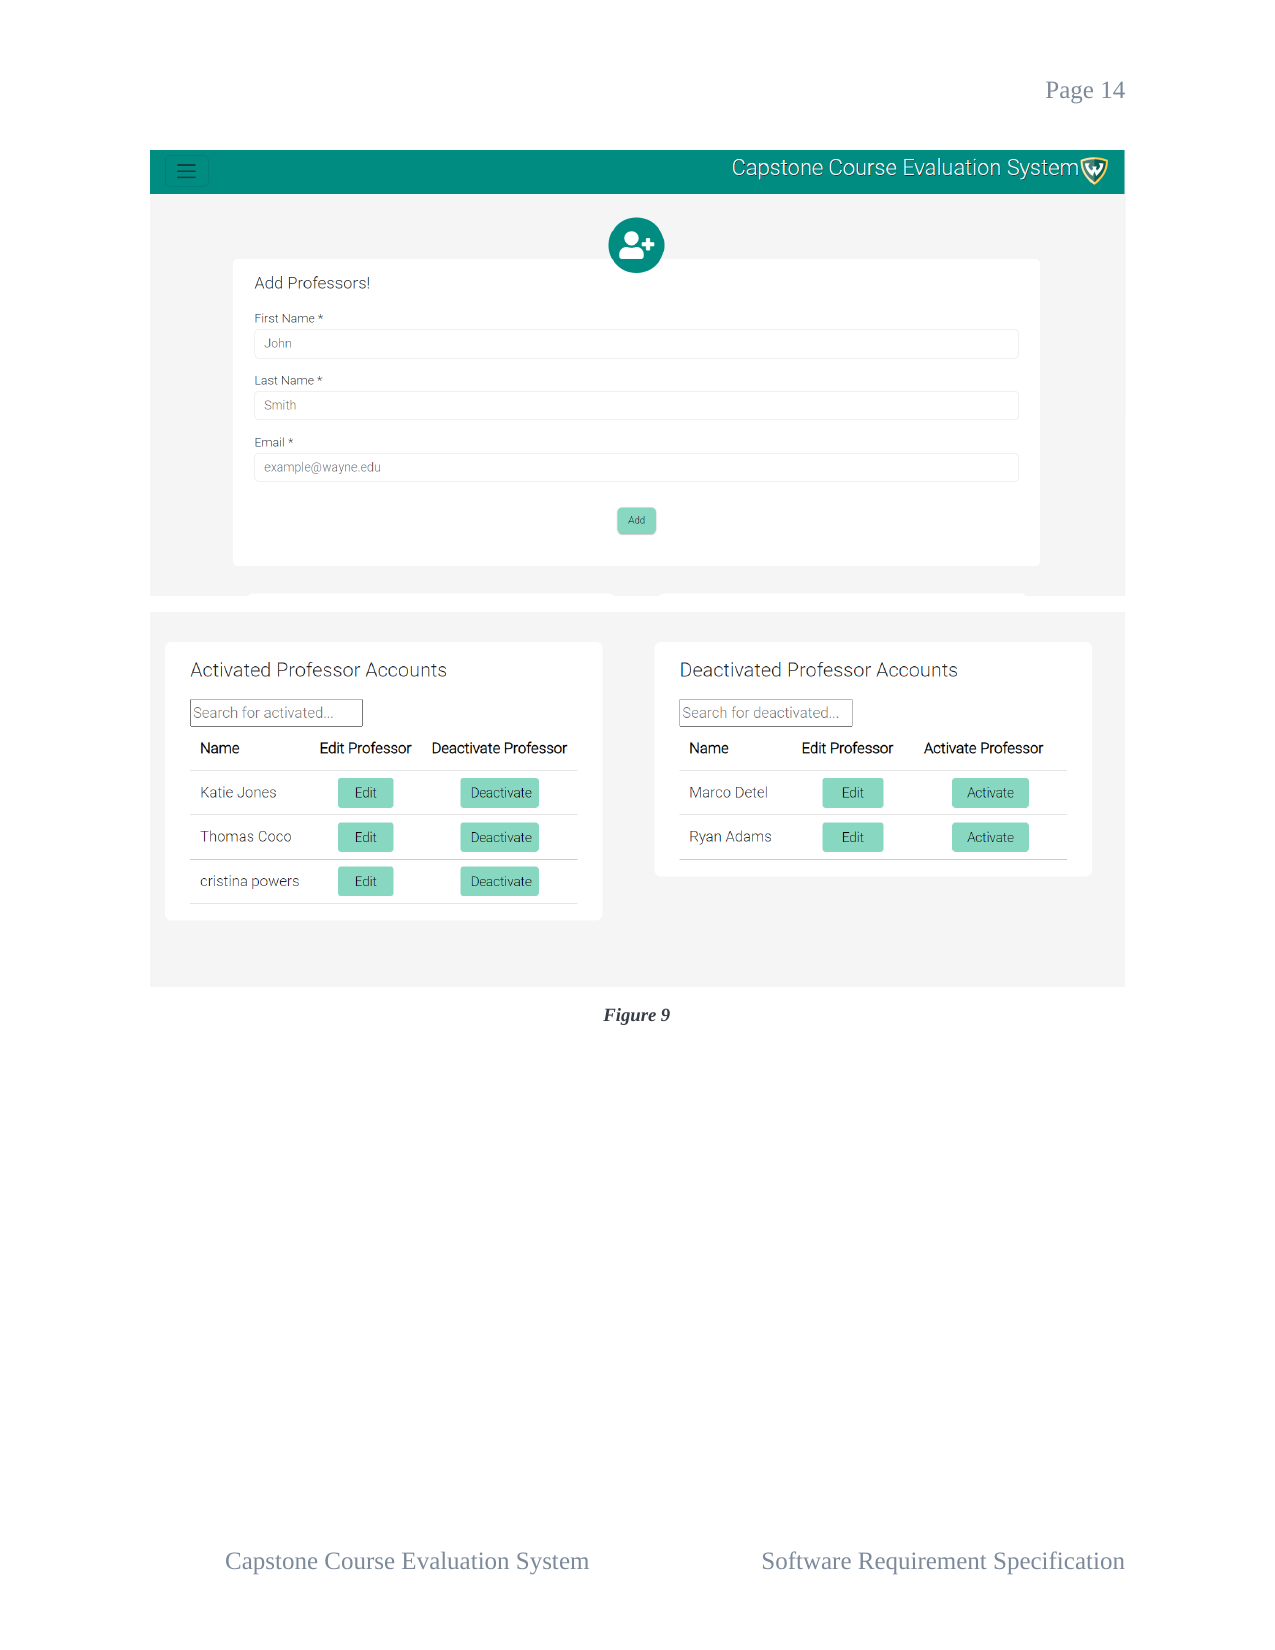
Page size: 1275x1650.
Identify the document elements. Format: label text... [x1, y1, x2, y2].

picture [150, 150, 1125, 596]
picture [150, 612, 1125, 987]
text Figure 9 [150, 1003, 1125, 1025]
